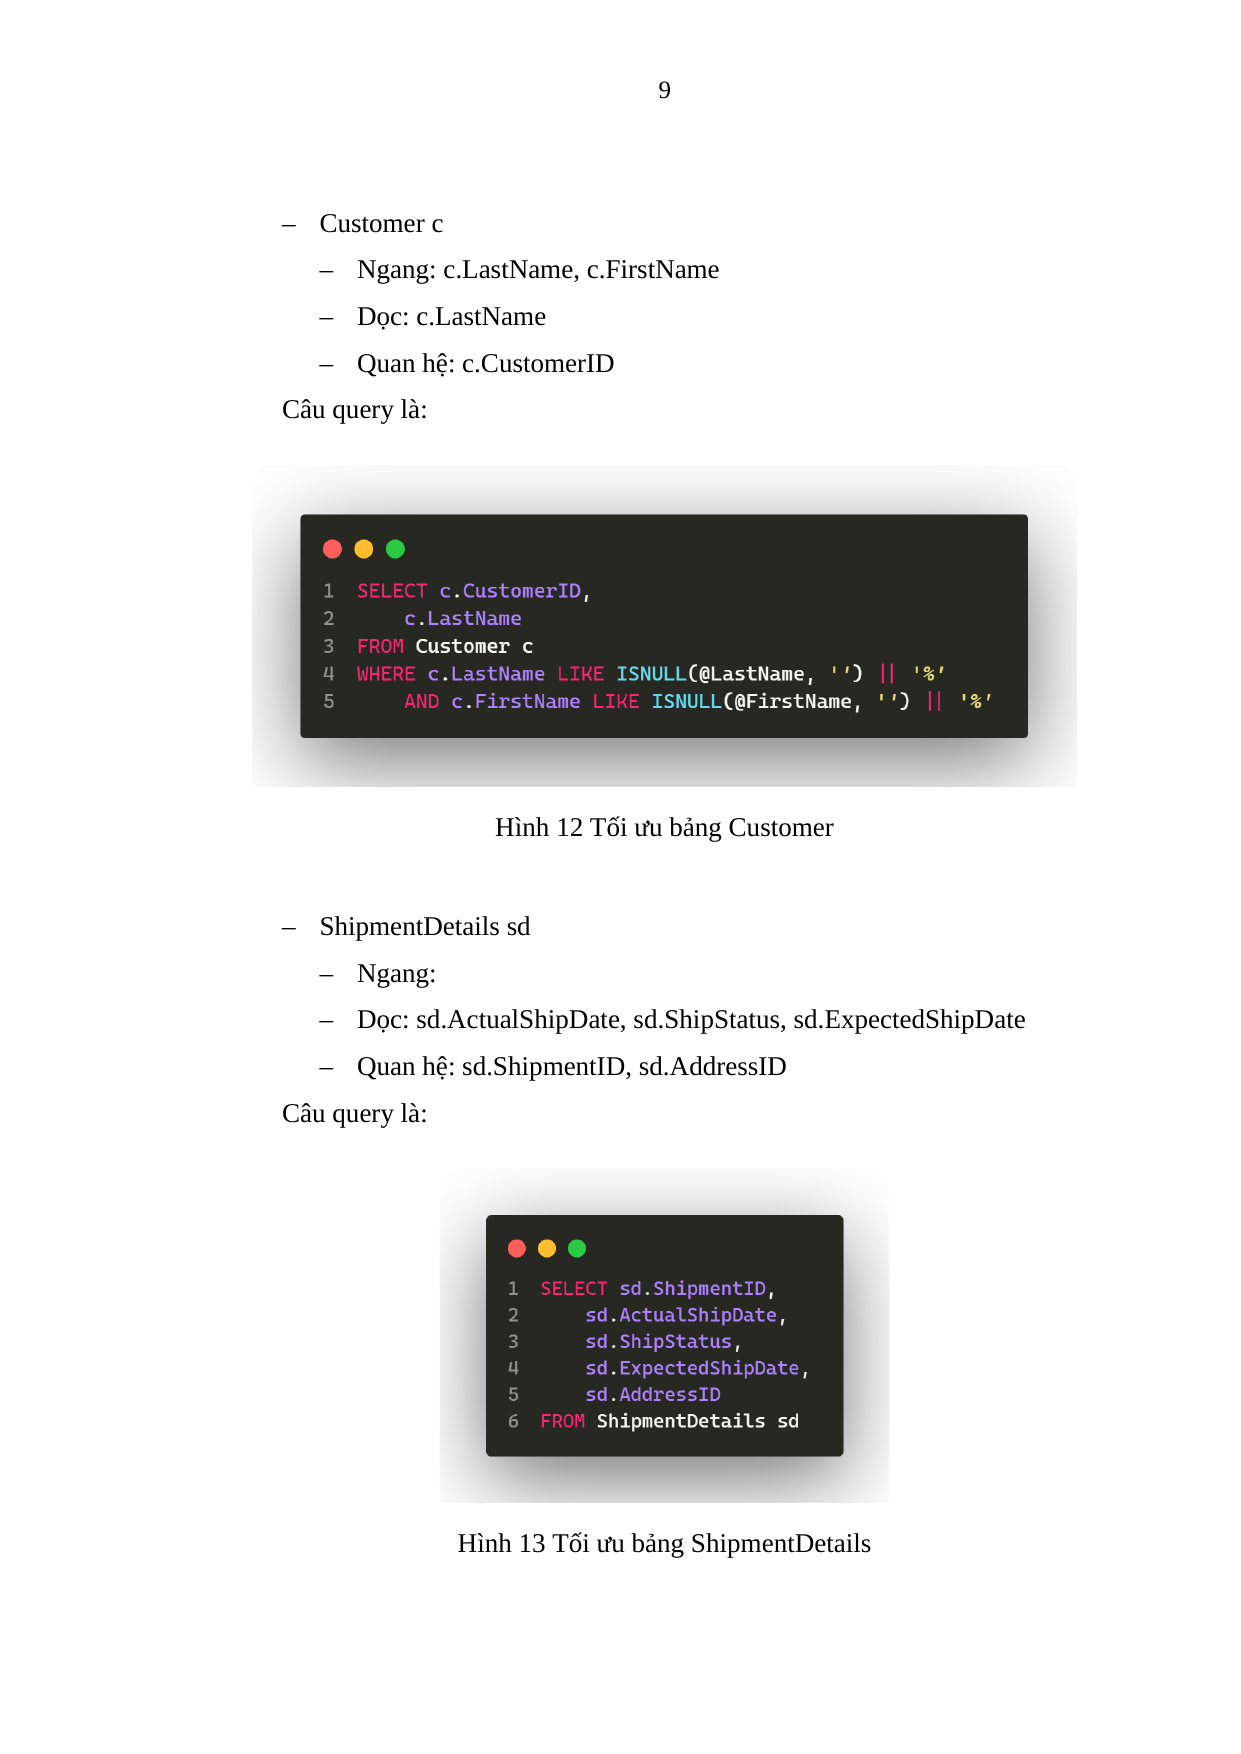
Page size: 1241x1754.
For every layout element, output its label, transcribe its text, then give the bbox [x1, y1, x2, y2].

text Câu query là: [207, 1097, 1122, 1128]
picture [439, 1168, 890, 1503]
list ShipmentDetails sd [282, 910, 1122, 941]
text Câu query là: [207, 393, 1122, 424]
list Dọc: c.LastName [319, 300, 1122, 331]
text Hình 12 Tối ưu bảng Customer [207, 812, 1122, 843]
list Quan hệ: sd.ShipmentID, sd.AddressID [319, 1050, 1122, 1081]
list Ngang: c.LastName, c.FirstName [319, 253, 1122, 284]
list Customer c [282, 207, 1122, 238]
list Dọc: sd.ActualShipDate, sd.ShipStatus, sd.ExpectedShipDate [319, 1003, 1122, 1035]
picture [252, 465, 1077, 787]
list Ngang: [319, 957, 1122, 988]
list Quan hệ: c.CustomerID [319, 347, 1122, 378]
text Hình 13 Tối ưu bảng ShipmentDetails [207, 1527, 1122, 1558]
